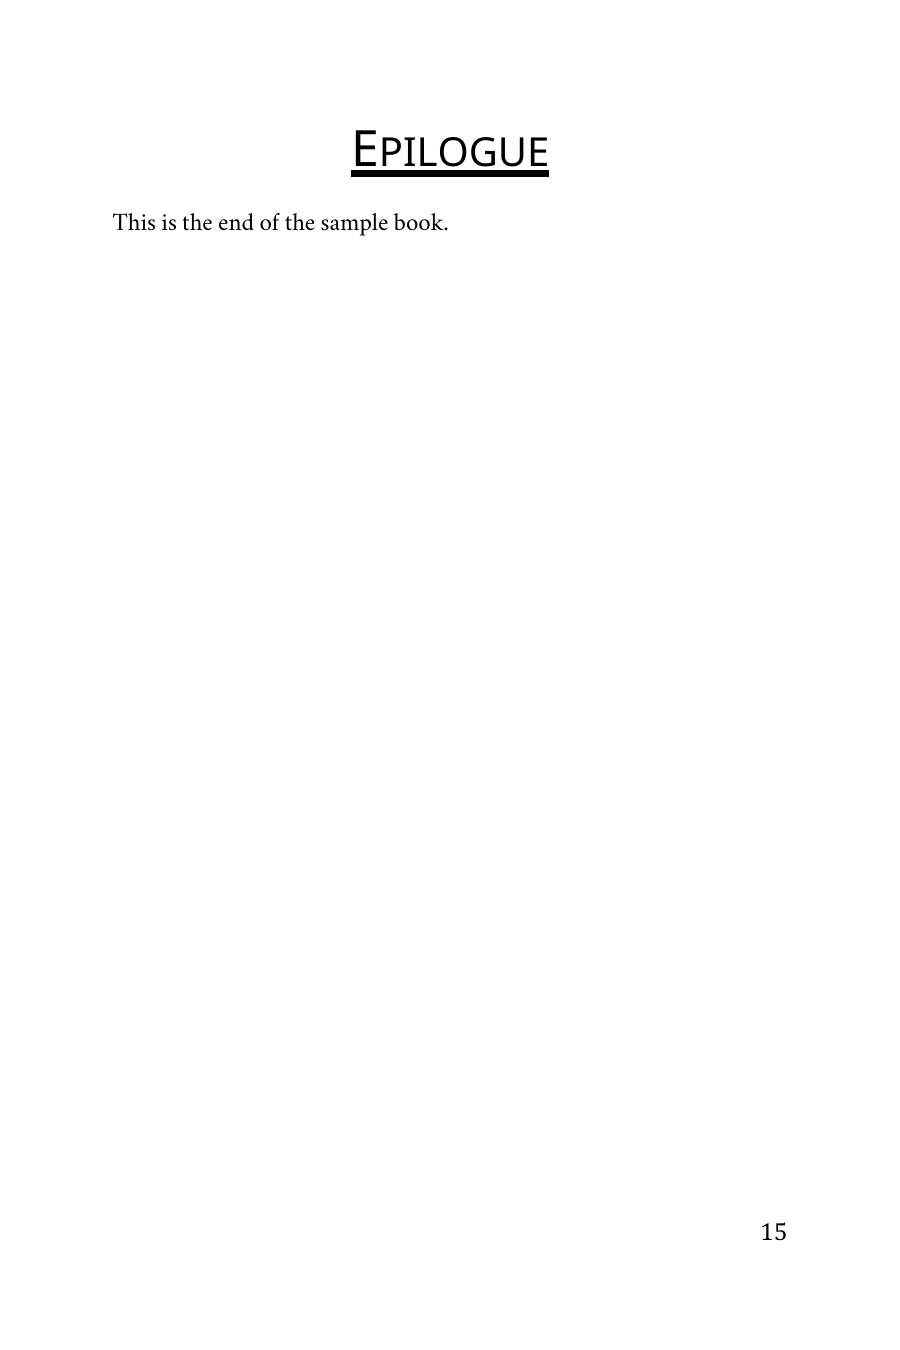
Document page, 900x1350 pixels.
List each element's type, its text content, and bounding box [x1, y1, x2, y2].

text This is the end of the sample book. [112, 206, 787, 238]
subtitle Epilogue [112, 112, 787, 181]
